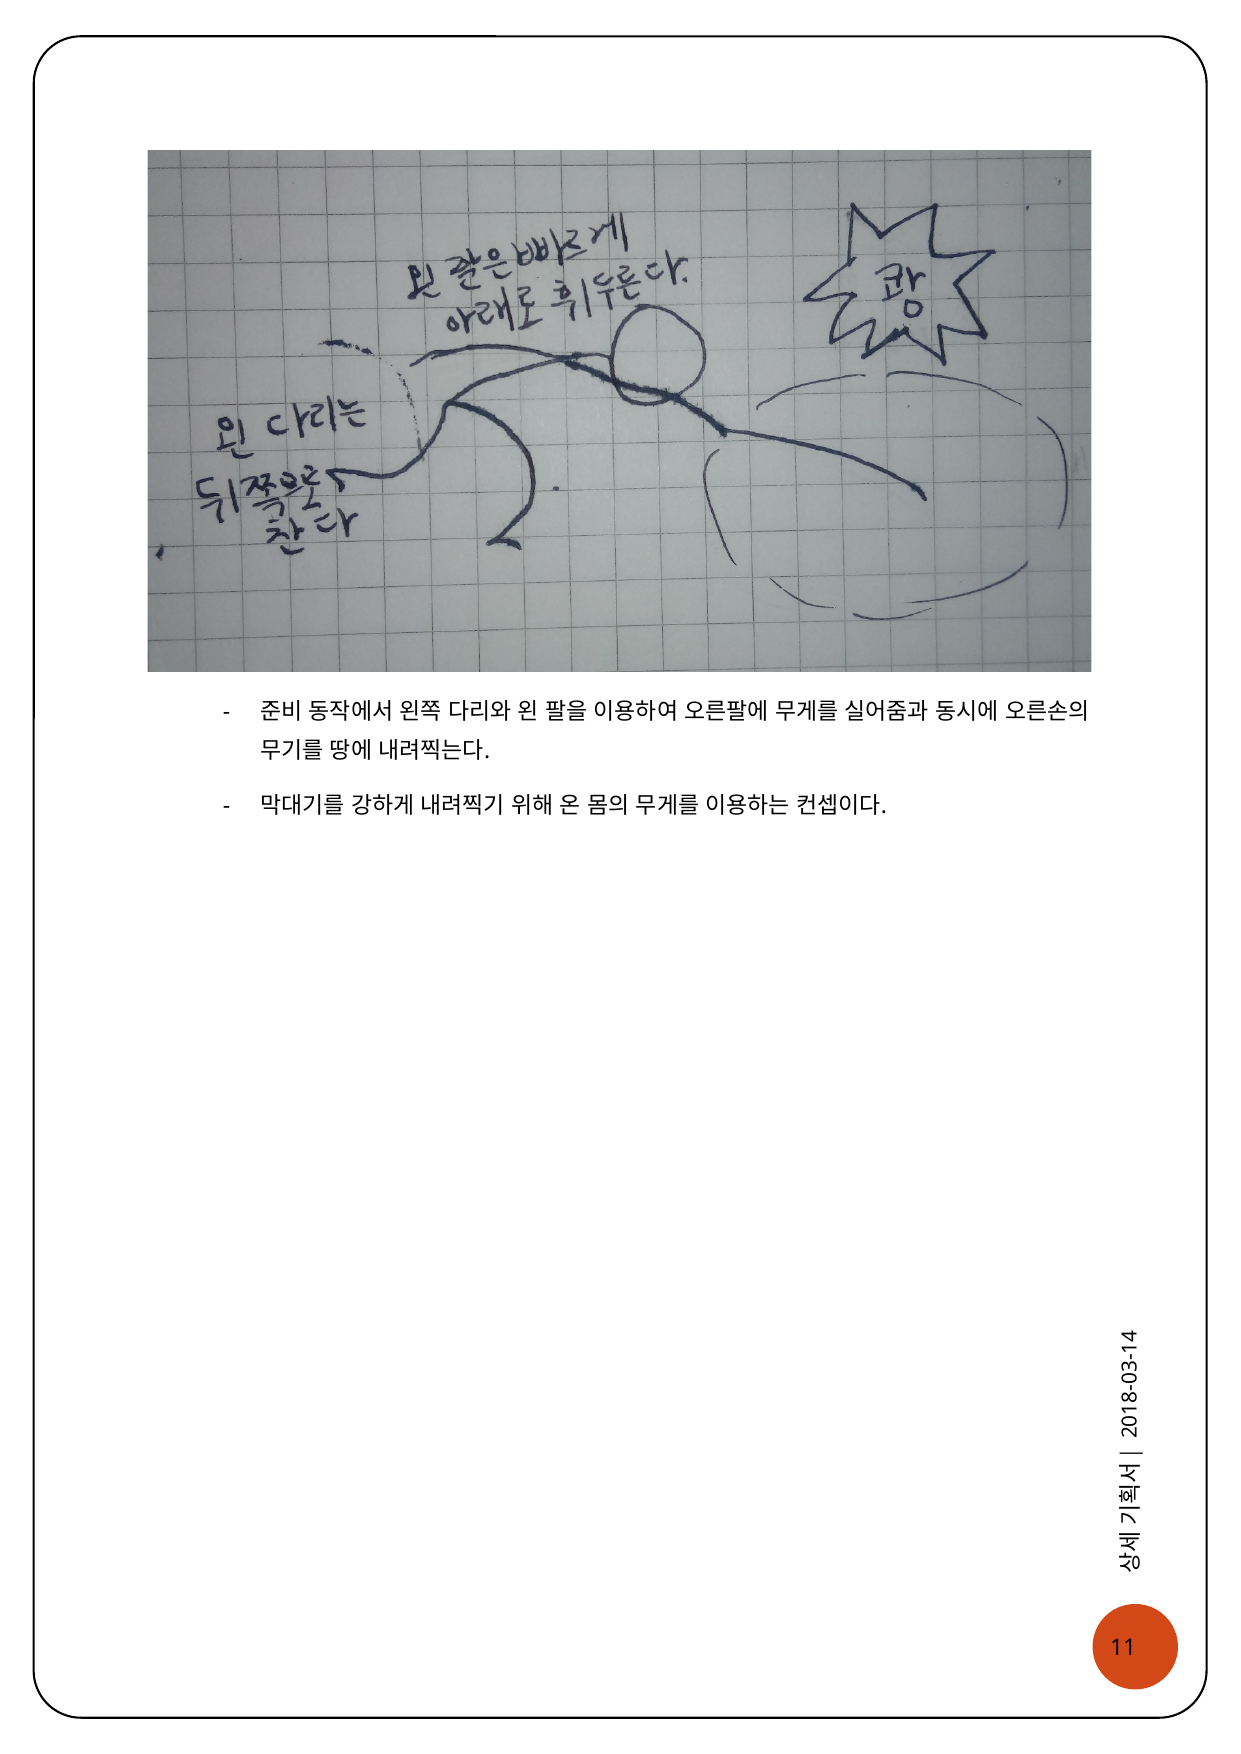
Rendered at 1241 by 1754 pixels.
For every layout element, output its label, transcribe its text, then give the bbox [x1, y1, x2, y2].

list 막대기를 강하게 내려찍기 위해 온 몸의 무게를 이용하는 컨셉이다. [223, 786, 1092, 820]
list 준비 동작에서 왼쪽 다리와 왼 팔을 이용하여 오른팔에 무게를 실어줌과 동시에 오른손의 무기를 땅에 내려찍는다. [223, 693, 1092, 765]
picture [147, 150, 1092, 672]
